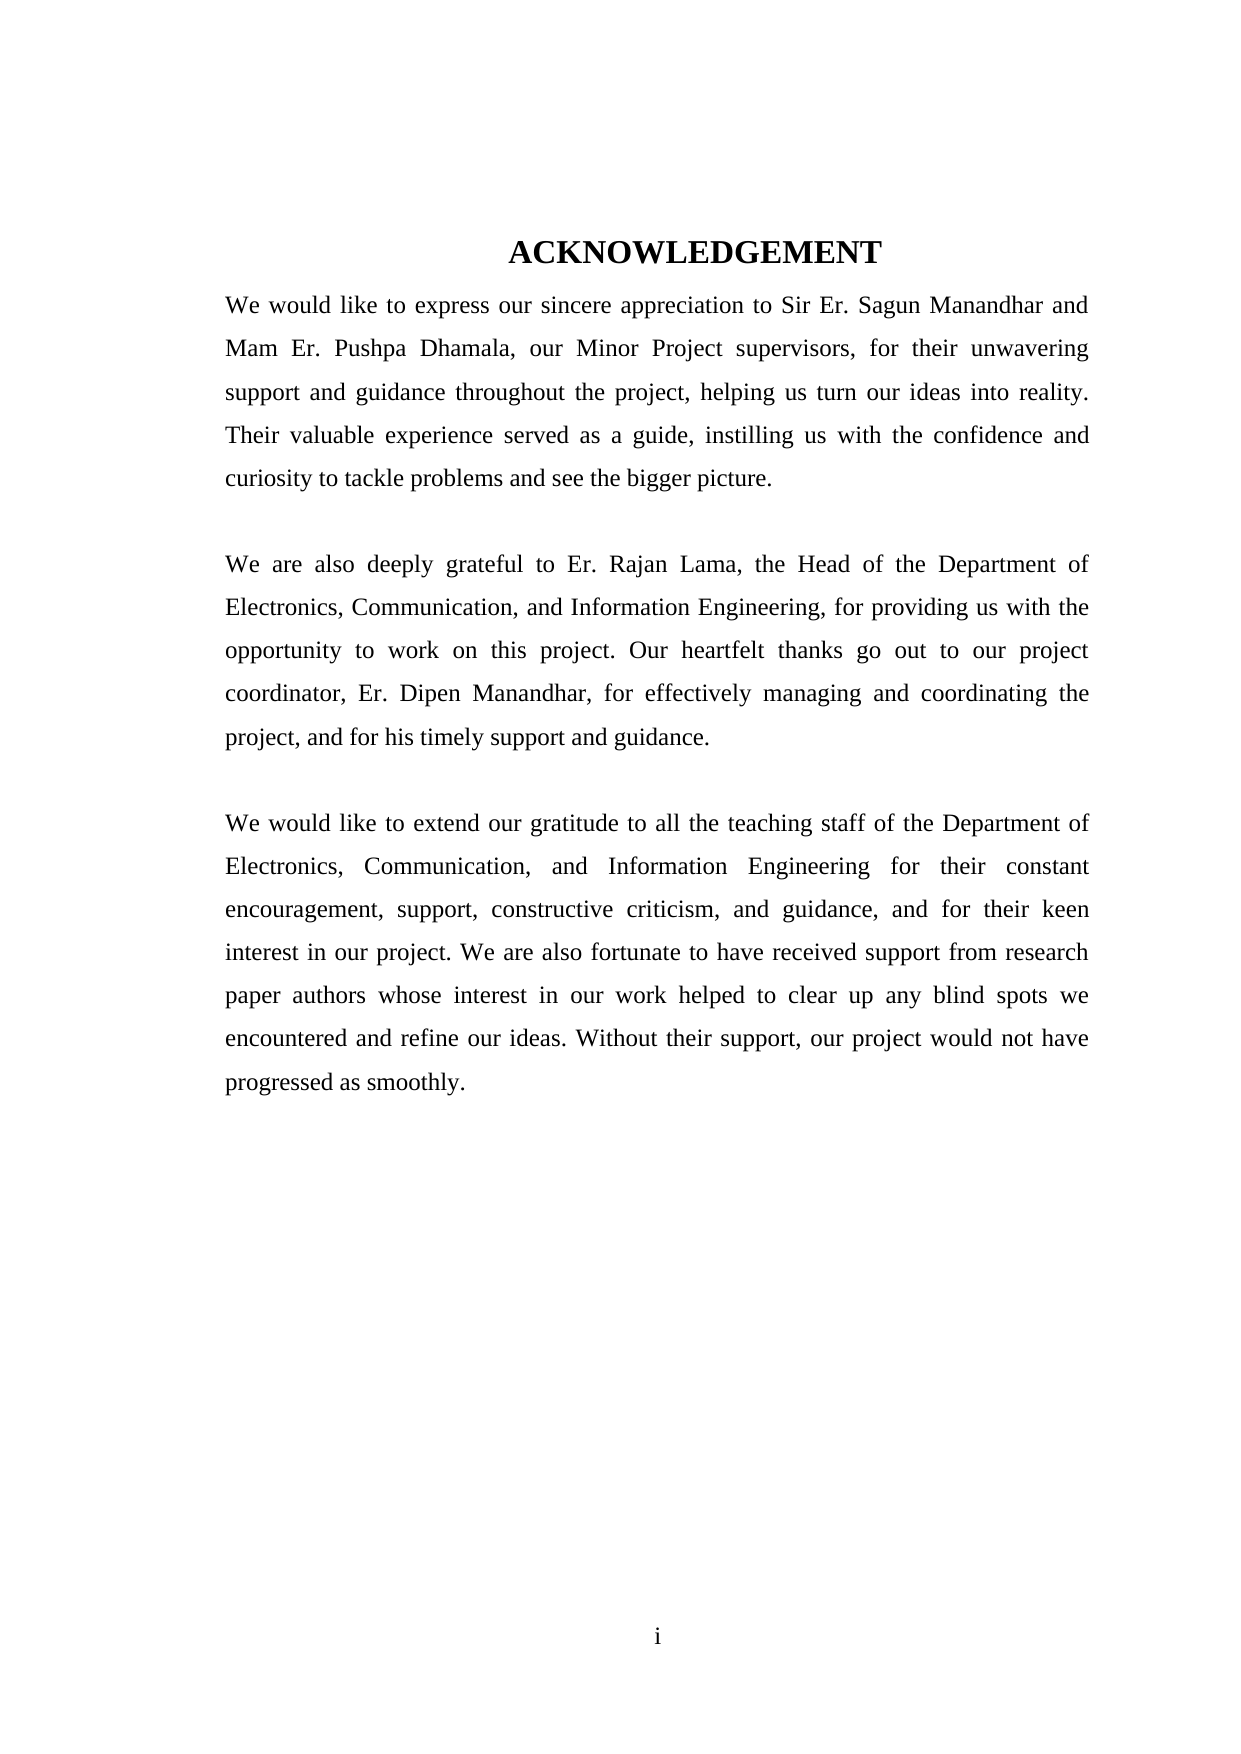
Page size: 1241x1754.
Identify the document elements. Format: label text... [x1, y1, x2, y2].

subtitle ACKNOWLEDGEMENT [225, 233, 1090, 271]
text We would like to express our sincere appreciation to Sir Er. Sagun Manandhar and Mam Er. Pushpa Dhamala, our Minor Project supervisors, for their unwavering support and guidance throughout the project, helping us turn our ideas into reality. Their valuable experience served as a guide, instilling us with the confidence and curiosity to tackle problems and see the bigger picture. [225, 290, 1090, 492]
text We would like to extend our gratitude to all the teaching staff of the Department of Electronics, Communication, and Information Engineering for their constant encouragement, support, constructive criticism, and guidance, and for their keen interest in our project. We are also fortunate to have received support from research paper authors whose interest in our work helped to clear up any blind spots we encountered and refine our ideas. Without their support, our project would not have progressed as smoothly. [225, 808, 1090, 1095]
text We are also deeply grateful to Er. Rajan Lama, the Head of the Department of Electronics, Communication, and Information Engineering, for providing us with the opportunity to work on this project. Our heartfelt thanks go out to our project coordinator, Er. Dipen Manandhar, for effectively managing and coordinating the project, and for his timely support and guidance. [225, 549, 1090, 750]
